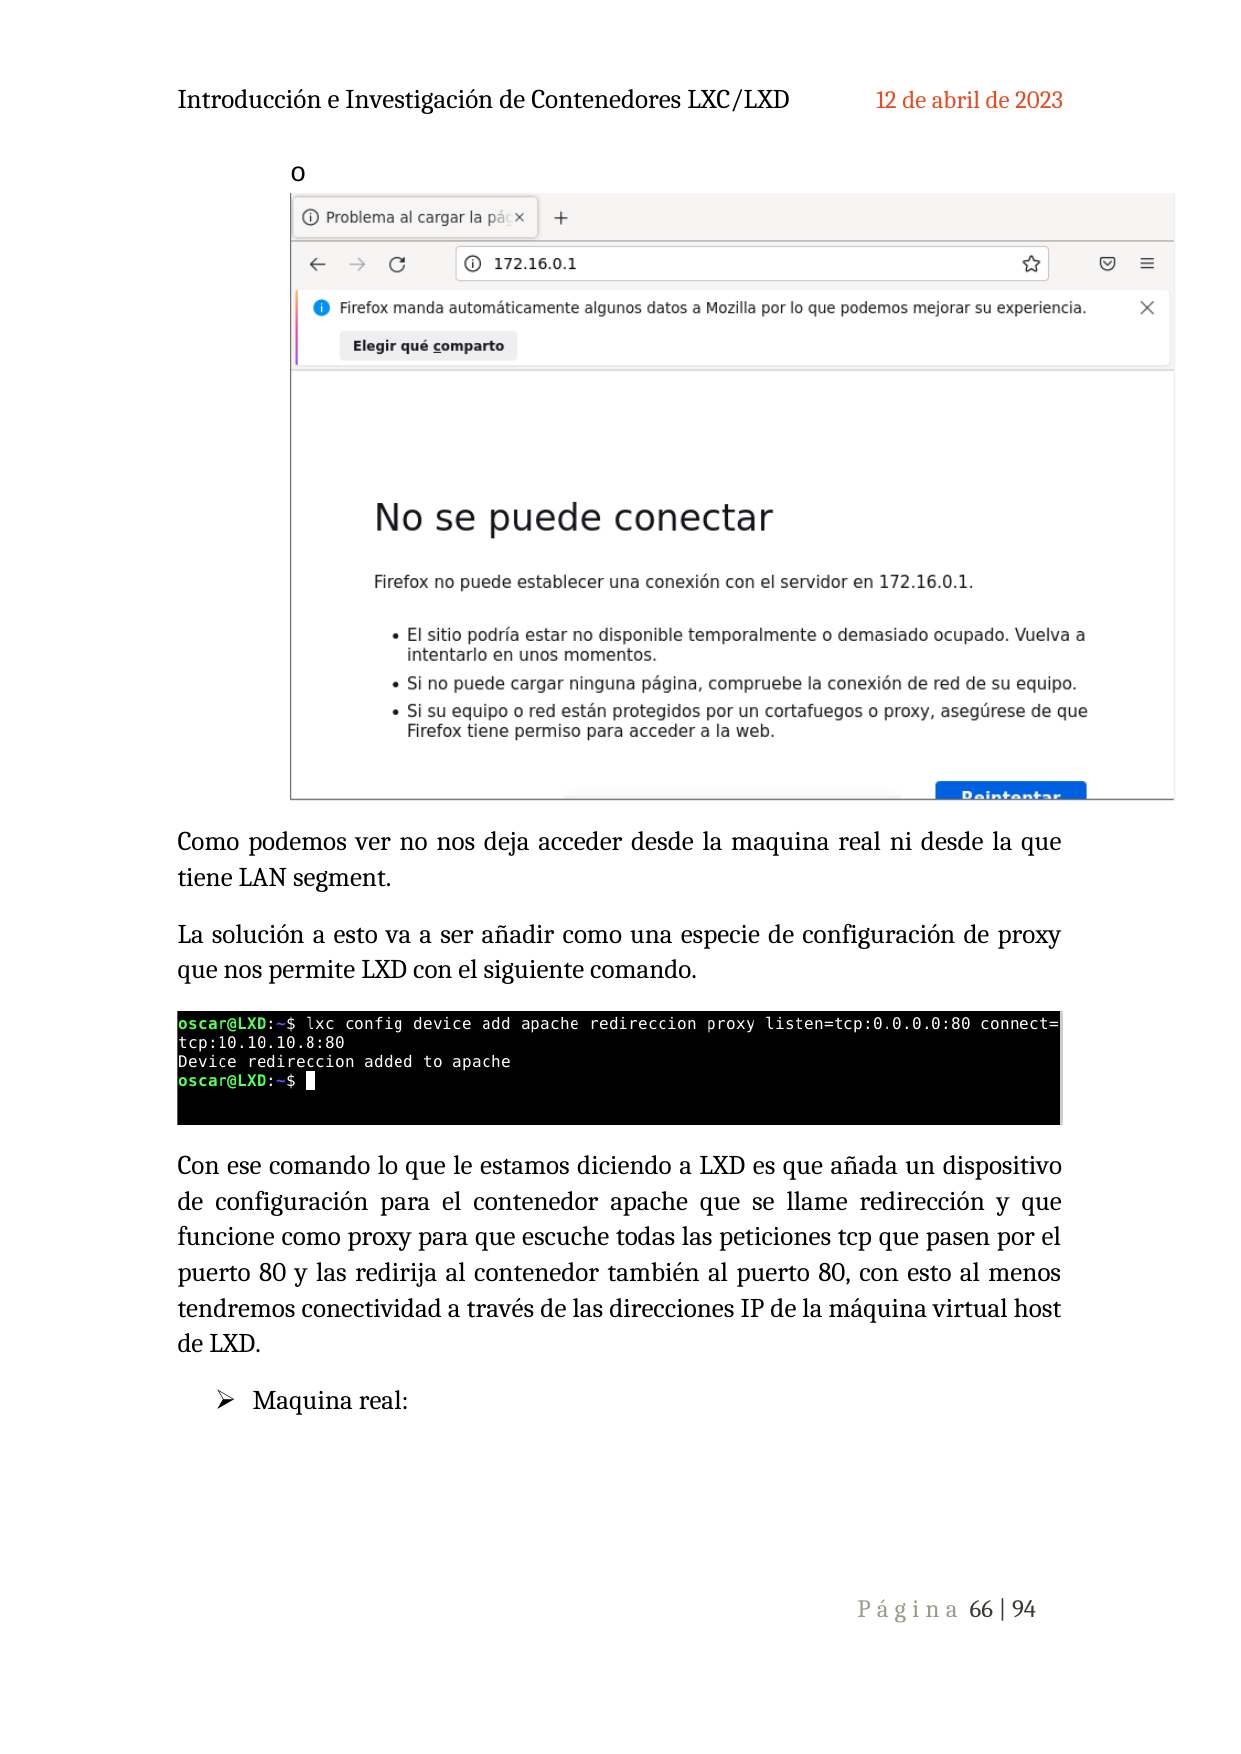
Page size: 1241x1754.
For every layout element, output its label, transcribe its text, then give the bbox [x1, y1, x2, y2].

list Maquina real: [215, 1385, 1063, 1416]
text La solución a esto va a ser añadir como una especie de configuración de proxy que nos permite LXD con el siguiente comando. [177, 919, 1063, 986]
picture [289, 193, 1176, 801]
text Con ese comando lo que le estamos diciendo a LXD es que añada un dispositivo de configuración para el contenedor apache que se llame redirección y que funcione como proxy para que escuche todas las peticiones tcp que pasen por el puerto 80 y las redirija al contenedor también al puerto 80, con esto al menos tendremos conectividad a través de las direcciones IP de la máquina virtual host de LXD. [177, 1150, 1063, 1359]
picture [177, 1011, 1063, 1125]
text Como podemos ver no nos deja acceder desde la maquina real ni desde la que tiene LAN segment. [177, 826, 1063, 893]
